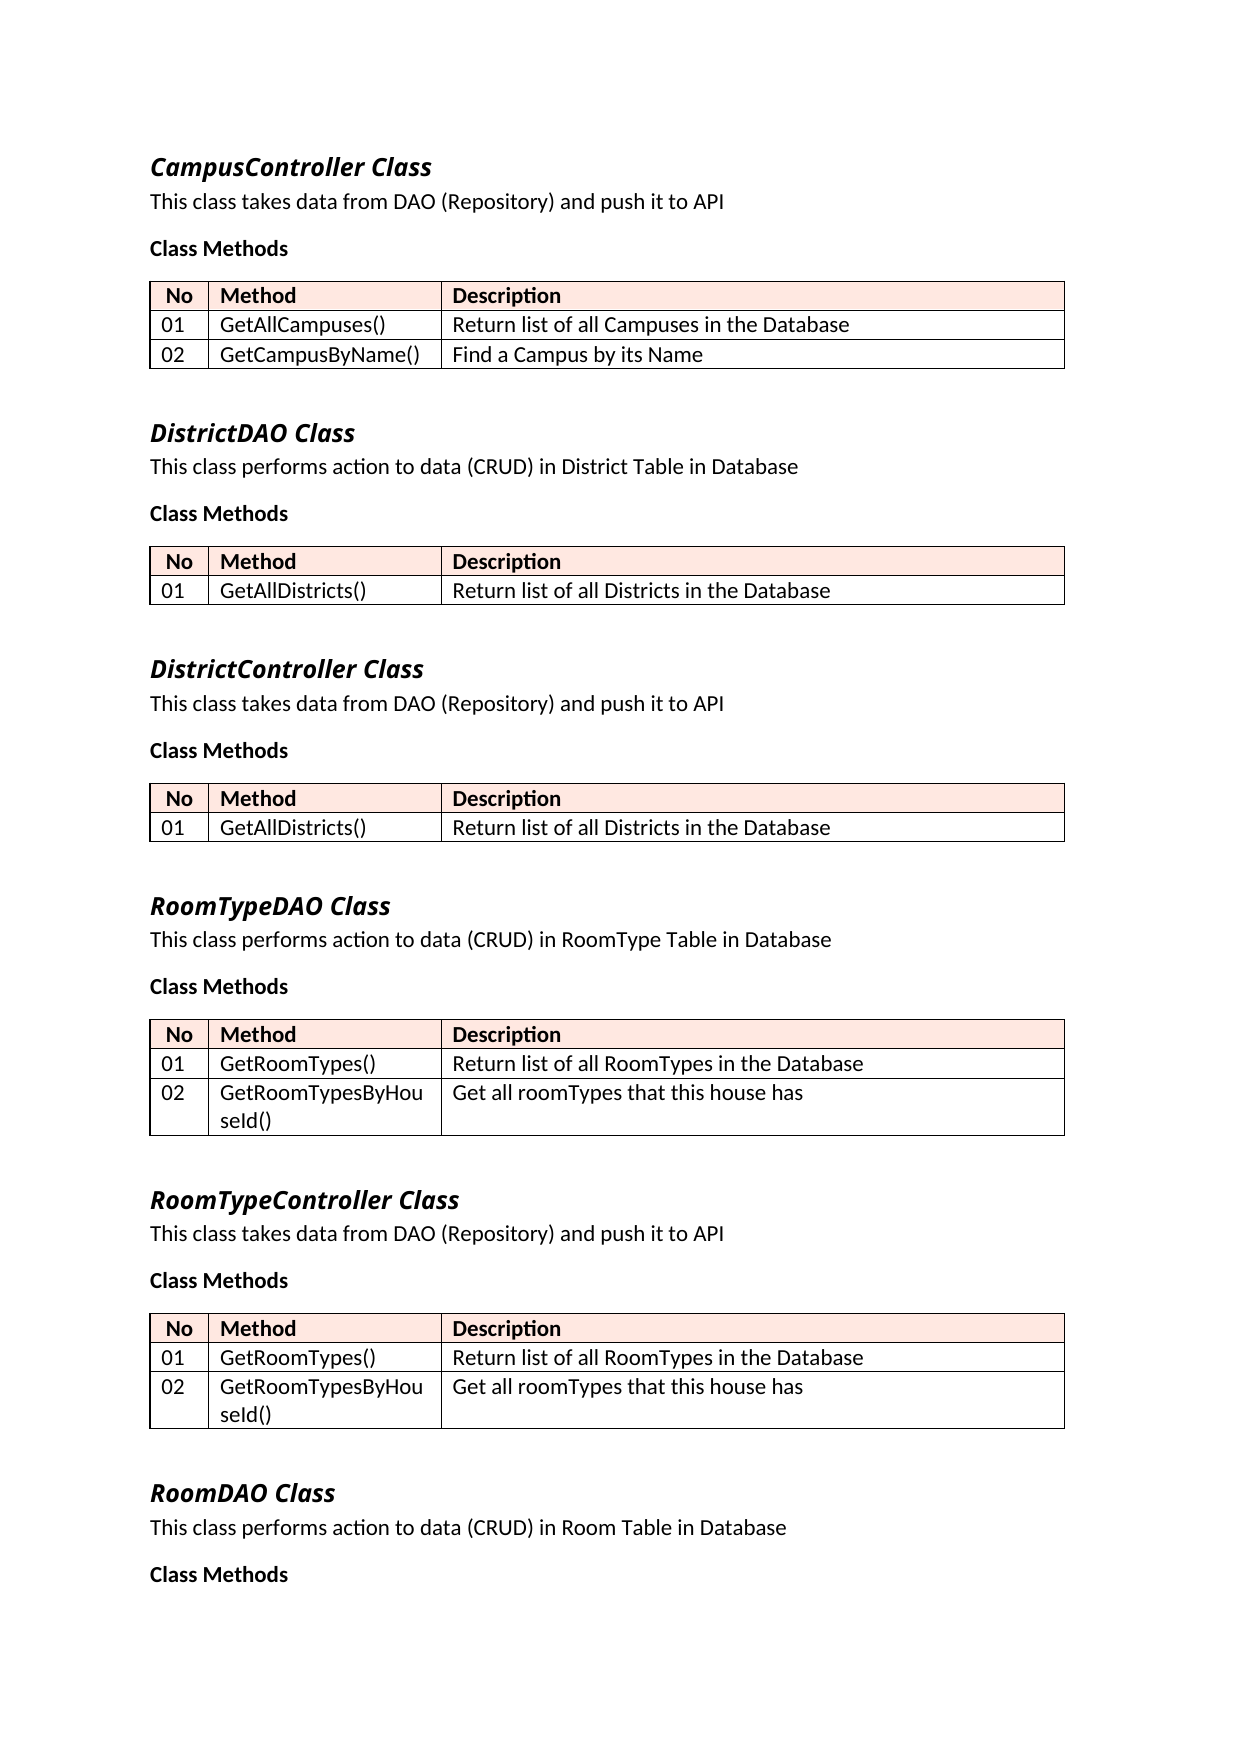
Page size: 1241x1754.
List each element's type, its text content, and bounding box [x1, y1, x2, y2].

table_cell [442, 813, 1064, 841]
subtitle RoomTypeDAO Class [150, 889, 1093, 923]
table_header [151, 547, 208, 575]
subtitle RoomDAO Class [150, 1476, 1093, 1510]
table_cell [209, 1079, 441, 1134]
text Class Methods [150, 1560, 1093, 1588]
subtitle CampusController Class [150, 150, 1093, 184]
subtitle DistrictDAO Class [150, 416, 1093, 450]
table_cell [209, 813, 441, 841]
text Class Methods [150, 499, 1093, 527]
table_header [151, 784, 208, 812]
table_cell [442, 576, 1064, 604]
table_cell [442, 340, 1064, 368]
text Class Methods [150, 1266, 1093, 1294]
text Class Methods [150, 972, 1093, 1000]
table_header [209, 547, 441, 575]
text This class performs action to data (CRUD) in Room Table in Database [150, 1513, 1093, 1541]
text This class takes data from DAO (Repository) and push it to API [150, 689, 1093, 717]
text This class performs action to data (CRUD) in RoomType Table in Database [150, 926, 1093, 953]
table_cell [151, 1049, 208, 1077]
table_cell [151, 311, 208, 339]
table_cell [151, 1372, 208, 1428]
text This class takes data from DAO (Repository) and push it to API [150, 187, 1093, 215]
subtitle RoomTypeController Class [150, 1182, 1093, 1216]
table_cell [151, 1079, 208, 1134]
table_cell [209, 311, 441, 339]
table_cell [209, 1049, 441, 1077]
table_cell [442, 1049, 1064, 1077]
subtitle DistrictController Class [150, 652, 1093, 686]
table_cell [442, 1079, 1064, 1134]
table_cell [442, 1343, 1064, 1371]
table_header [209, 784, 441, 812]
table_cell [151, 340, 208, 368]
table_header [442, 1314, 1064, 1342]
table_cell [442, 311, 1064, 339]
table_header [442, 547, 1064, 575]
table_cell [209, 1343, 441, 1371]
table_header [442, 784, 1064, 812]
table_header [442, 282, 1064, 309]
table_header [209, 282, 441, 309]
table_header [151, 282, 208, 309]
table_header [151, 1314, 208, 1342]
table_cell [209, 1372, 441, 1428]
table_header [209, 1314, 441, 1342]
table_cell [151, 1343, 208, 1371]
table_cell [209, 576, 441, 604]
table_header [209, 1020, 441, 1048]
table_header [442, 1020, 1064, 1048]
text This class takes data from DAO (Repository) and push it to API [150, 1219, 1093, 1247]
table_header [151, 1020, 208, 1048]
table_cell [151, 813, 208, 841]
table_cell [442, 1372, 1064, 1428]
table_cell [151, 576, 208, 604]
text This class performs action to data (CRUD) in District Table in Database [150, 452, 1093, 480]
text Class Methods [150, 736, 1093, 764]
text Class Methods [150, 234, 1093, 262]
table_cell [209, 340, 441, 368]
